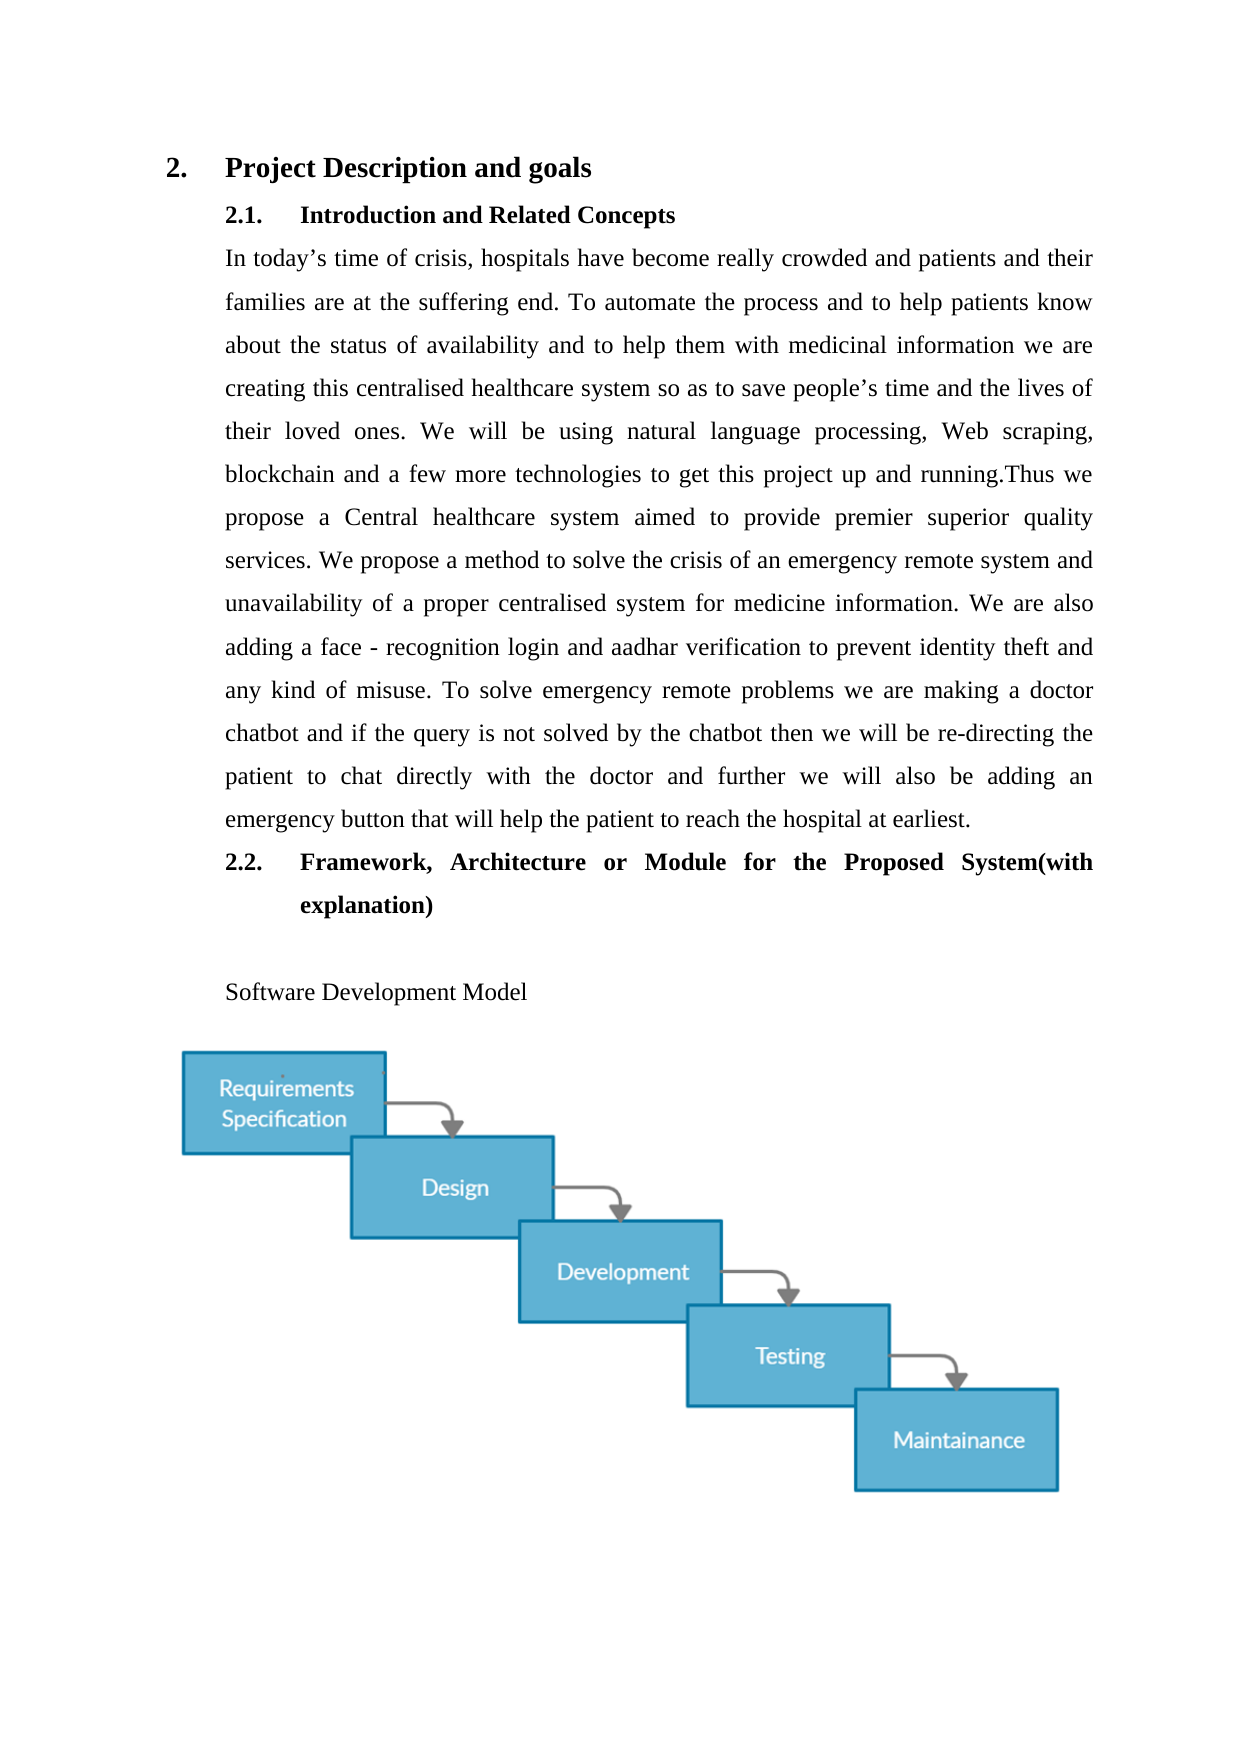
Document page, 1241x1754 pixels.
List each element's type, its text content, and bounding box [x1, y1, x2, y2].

subtitle Project Description and goals [187, 150, 1094, 183]
text In today’s time of crisis, hospitals have become really crowded and patients and their families are at the suffering end. To automate the process and to help patients know about the status of availability and to help them with medicinal information we are creating this centralised healthcare system so as to save people’s time and the lives of their loved ones. We will be using natural language processing, Web scraping, blockchain and a few more technologies to get this project up and running.Thus we propose a Central healthcare system aimed to provide premier superior quality services. We propose a method to solve the crisis of an emergency remote system and unavailability of a proper centralised system for medicine information. We are also adding a face - recognition login and aadhar verification to prevent identity theft and any kind of misuse. To solve emergency remote problems we are making a doctor chatbot and if the query is not solved by the chatbot then we will be re-directing the patient to chat directly with the doctor and further we will also be adding an emergency button that will help the patient to reach the hospital at earliest. [225, 243, 1094, 833]
picture [150, 1019, 1091, 1524]
text Software Development Model [225, 977, 1094, 1005]
subtitle Introduction and Related Concepts [262, 200, 1094, 229]
subtitle Framework, Architecture or Module for the Proposed System(with explanation) [262, 847, 1094, 919]
